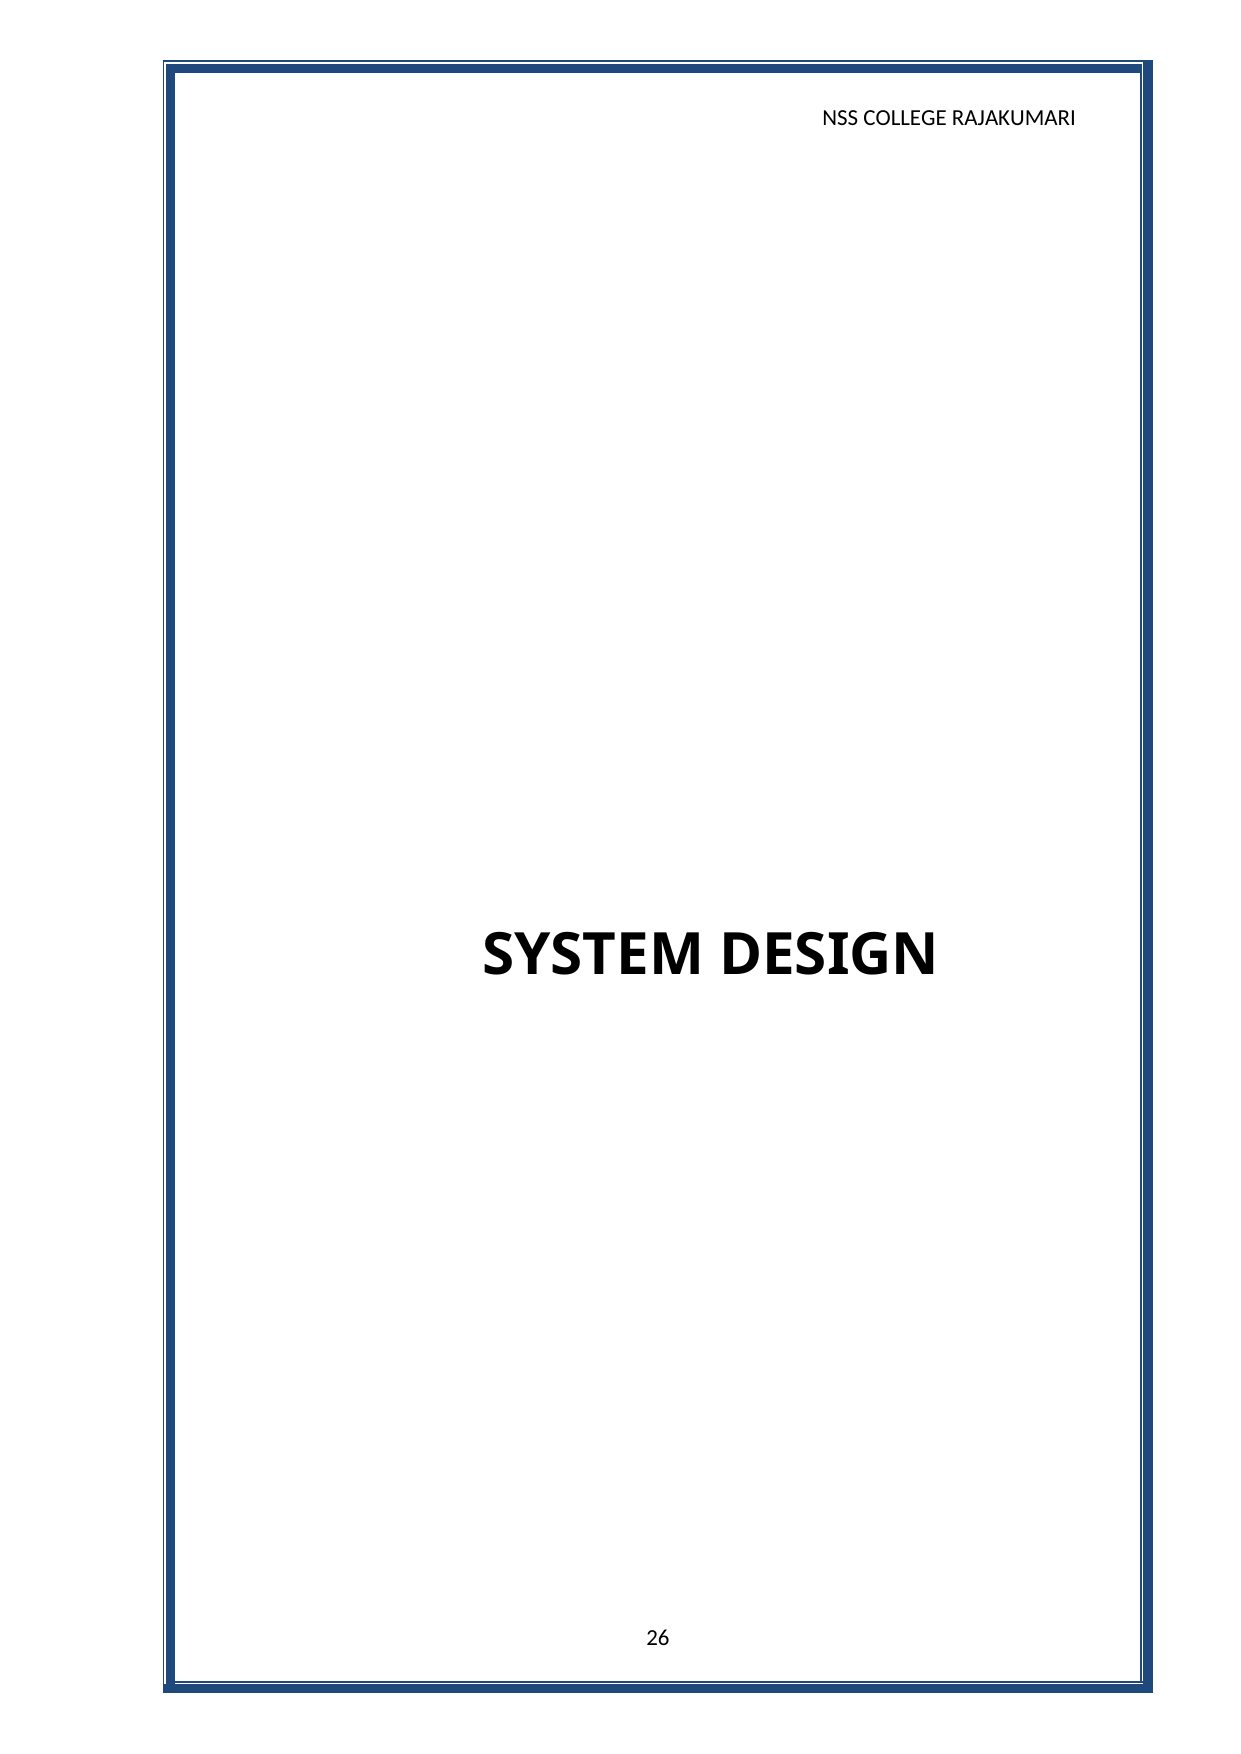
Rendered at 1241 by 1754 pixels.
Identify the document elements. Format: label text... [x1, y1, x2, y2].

text SYSTEM DESIGN [225, 912, 1090, 991]
